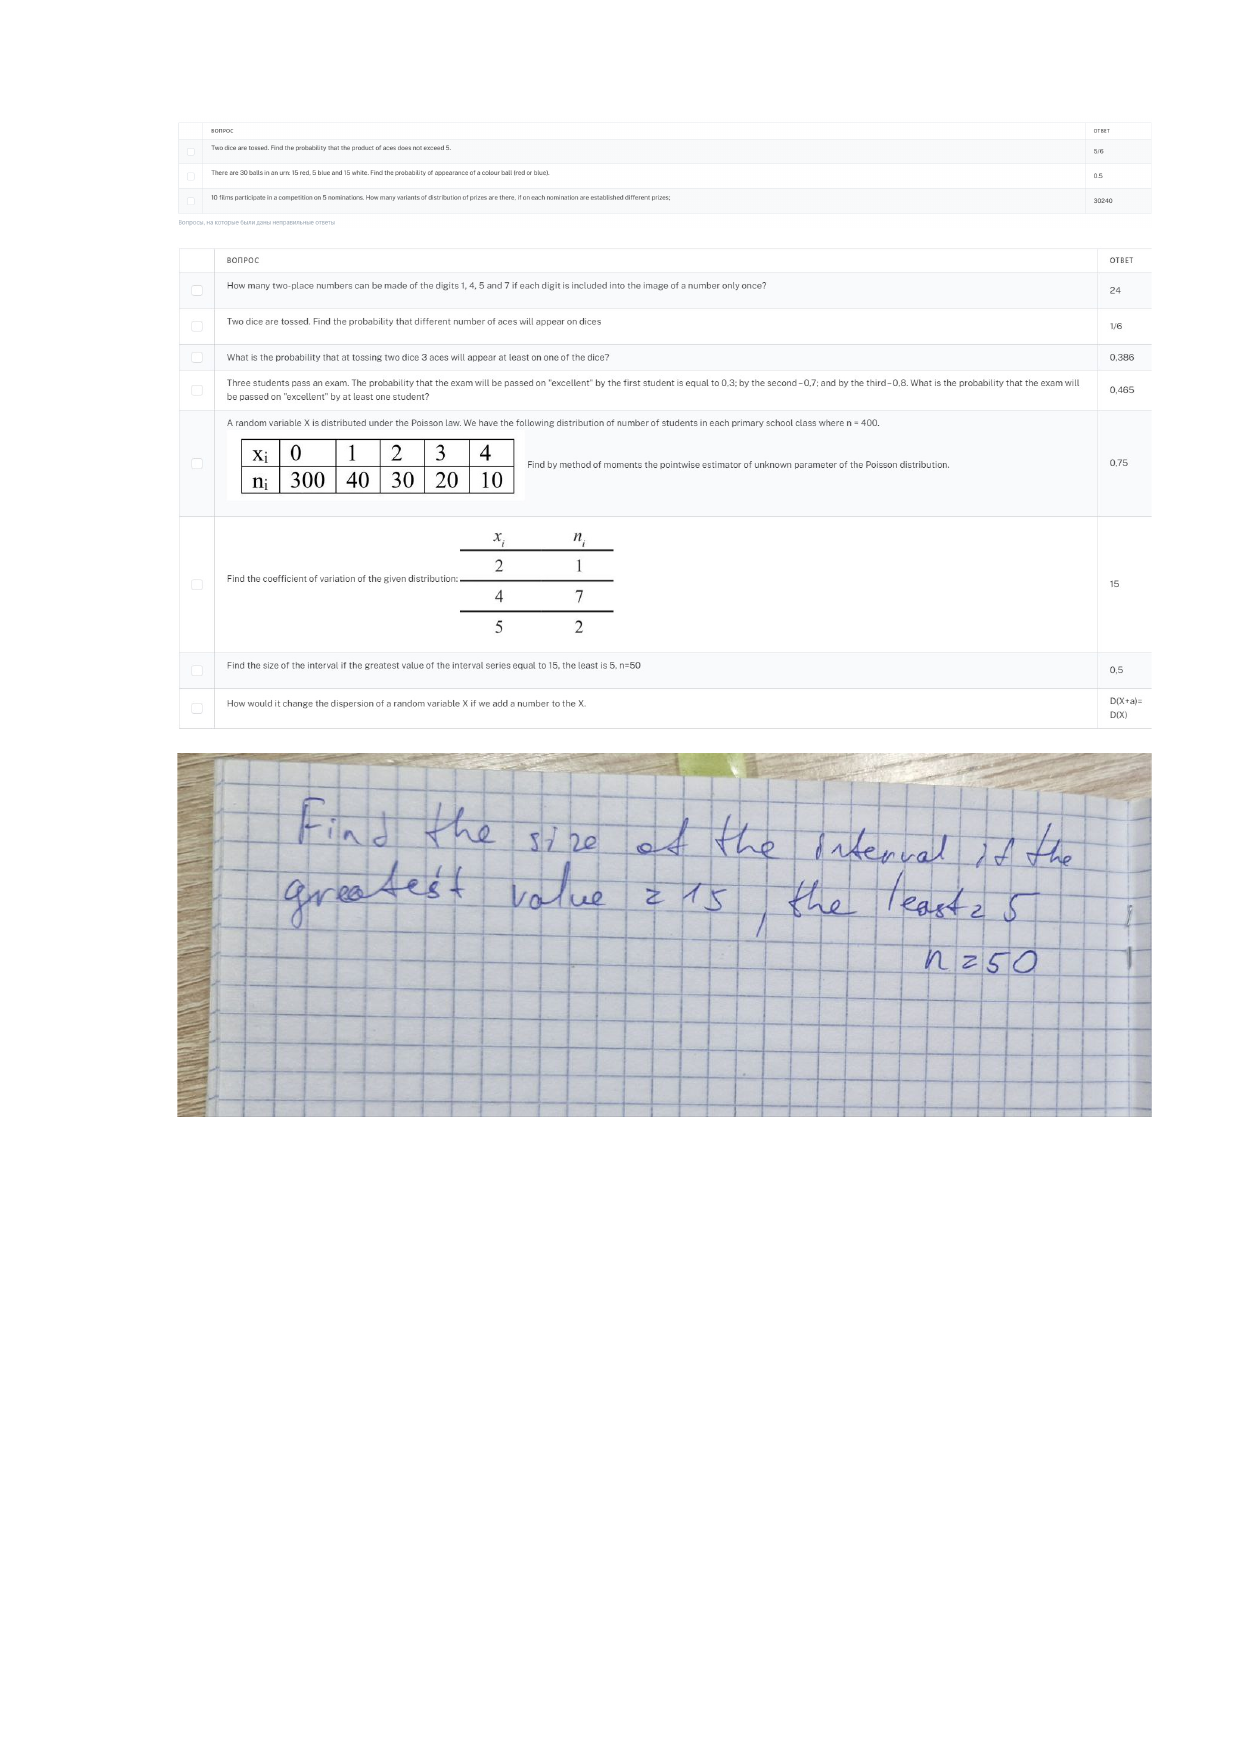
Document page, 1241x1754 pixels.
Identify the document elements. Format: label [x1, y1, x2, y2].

picture [177, 246, 1152, 735]
picture [177, 753, 1152, 1117]
picture [177, 118, 1152, 228]
